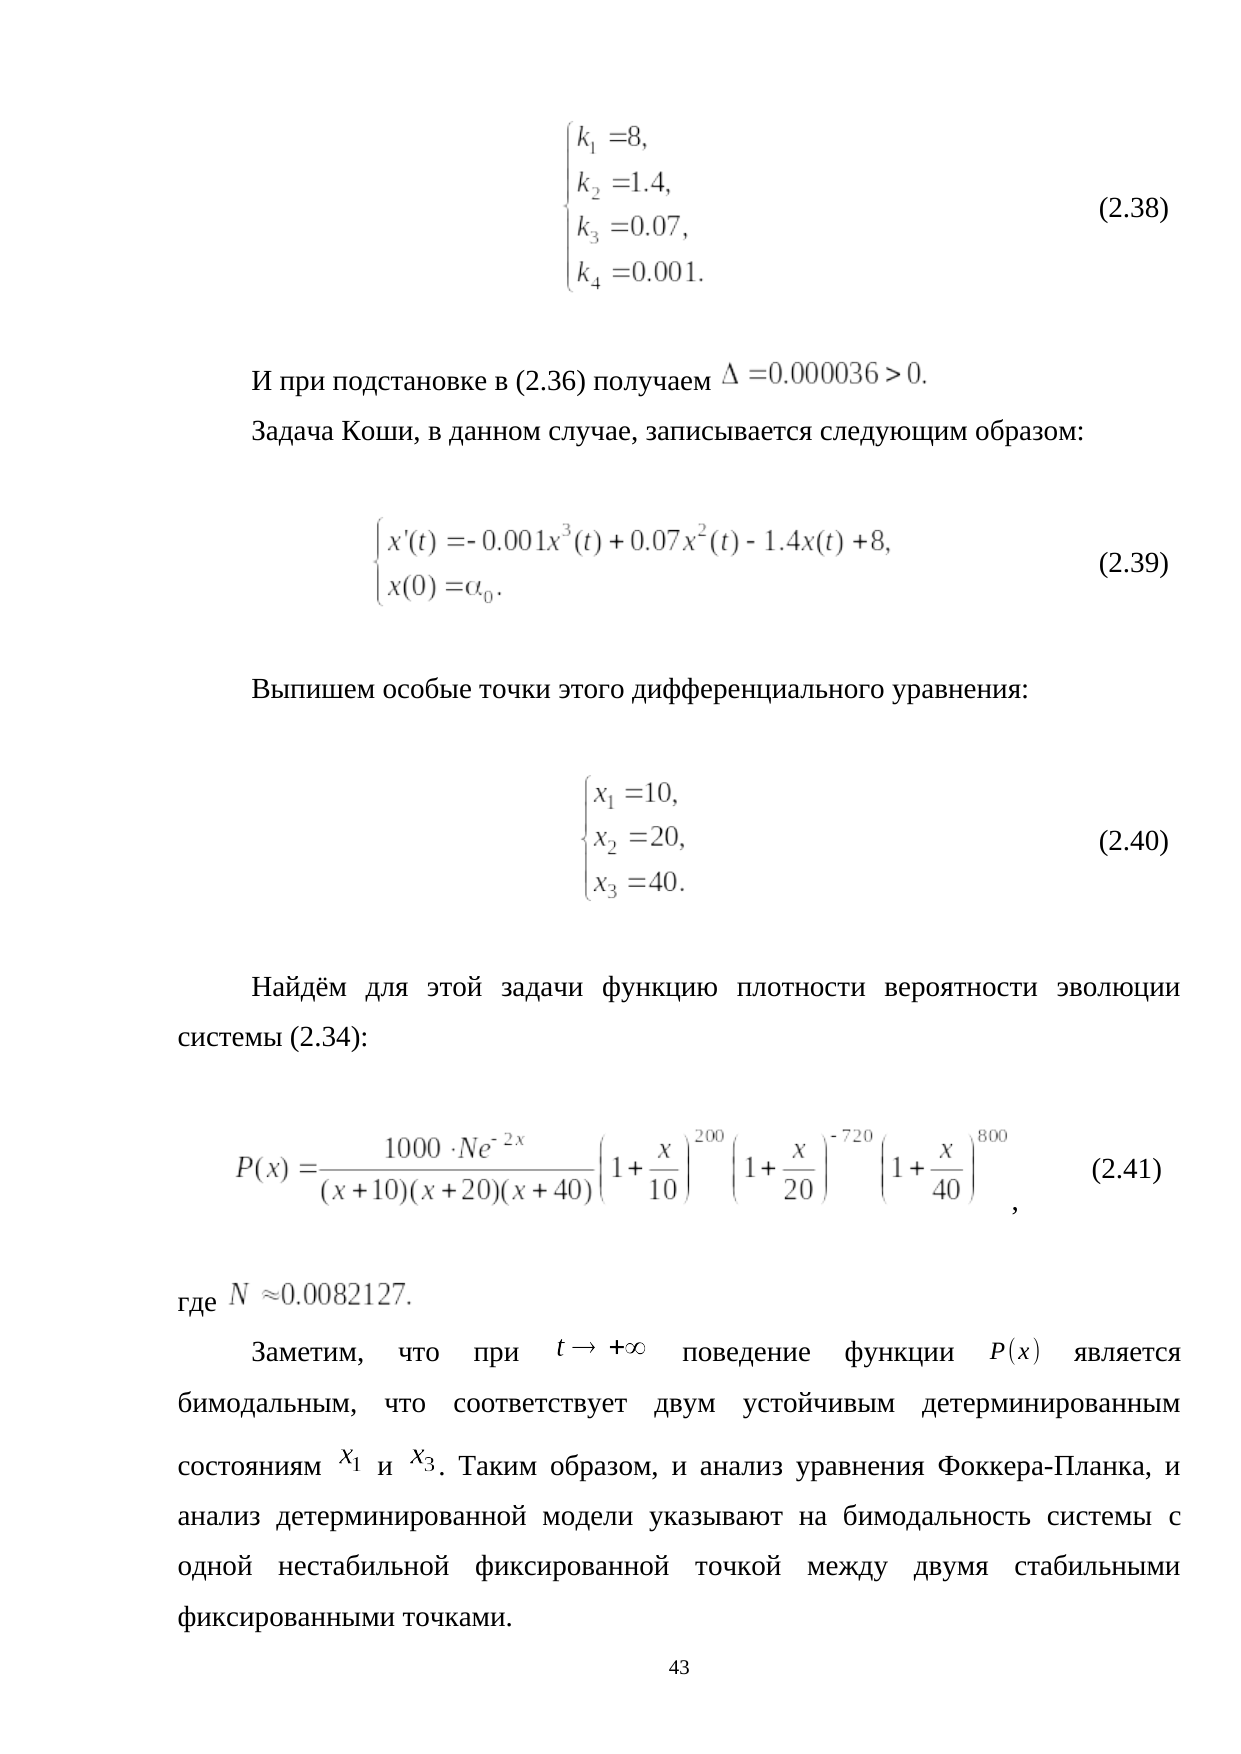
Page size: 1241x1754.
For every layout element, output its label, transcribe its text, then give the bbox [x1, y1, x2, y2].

table_header [177, 772, 1013, 919]
table_header [177, 118, 1013, 308]
text где [177, 1279, 1181, 1317]
table_header (2.41) [1073, 1120, 1180, 1228]
text Задача Коши, в данном случае, записывается следующим образом: [177, 413, 1181, 447]
table_header [177, 514, 1013, 621]
table_header (2.38) [1013, 118, 1180, 308]
text Выпишем особые точки этого дифференциального уравнения: [177, 671, 1181, 705]
table_header (2.39) [1013, 514, 1180, 621]
text Найдём для этой задачи функцию плотности вероятности эволюции системы (2.34): [177, 969, 1181, 1053]
text И при подстановке в (2.36) получаем [177, 358, 1181, 397]
text Заметим, что при поведение функции является бимодальным, что соответствует двум устойчивым детерминированным состояниям и . Таким образом, и анализ уравнения Фоккера-Планка, и анализ детерминированной модели указывают на бимодальность системы с одной нестабильной фиксированной точкой между двумя стабильными фиксированными точками. [177, 1334, 1181, 1632]
table_header , [177, 1120, 1073, 1228]
table_header (2.40) [1013, 772, 1180, 919]
